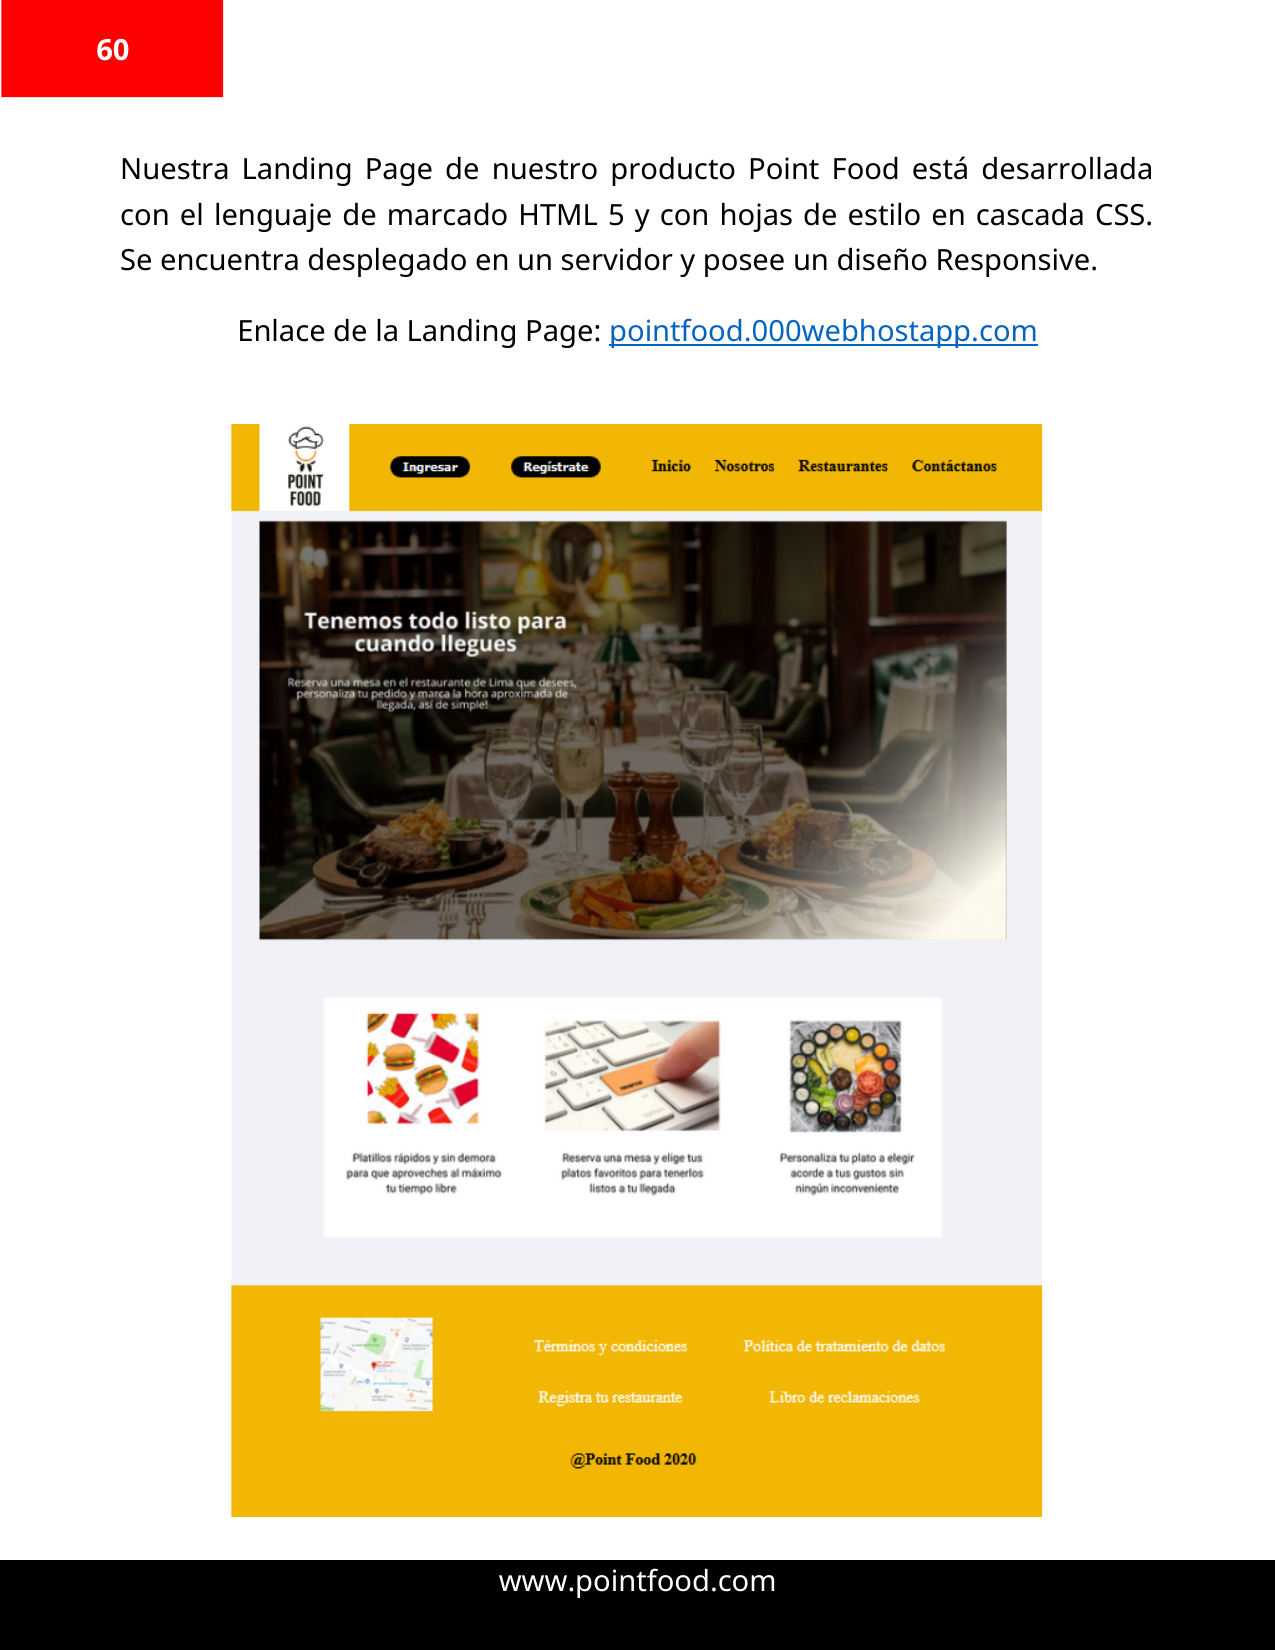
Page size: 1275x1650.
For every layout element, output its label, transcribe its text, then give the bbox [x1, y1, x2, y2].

text Nuestra Landing Page de nuestro producto Point Food está desarrollada con el lenguaje de marcado HTML 5 y con hojas de estilo en cascada CSS. Se encuentra desplegado en un servidor y posee un diseño Responsive. [120, 148, 1155, 279]
picture [231, 424, 1043, 1517]
text Enlace de la Landing Page: pointfood.000webhostapp.com [120, 310, 1155, 350]
